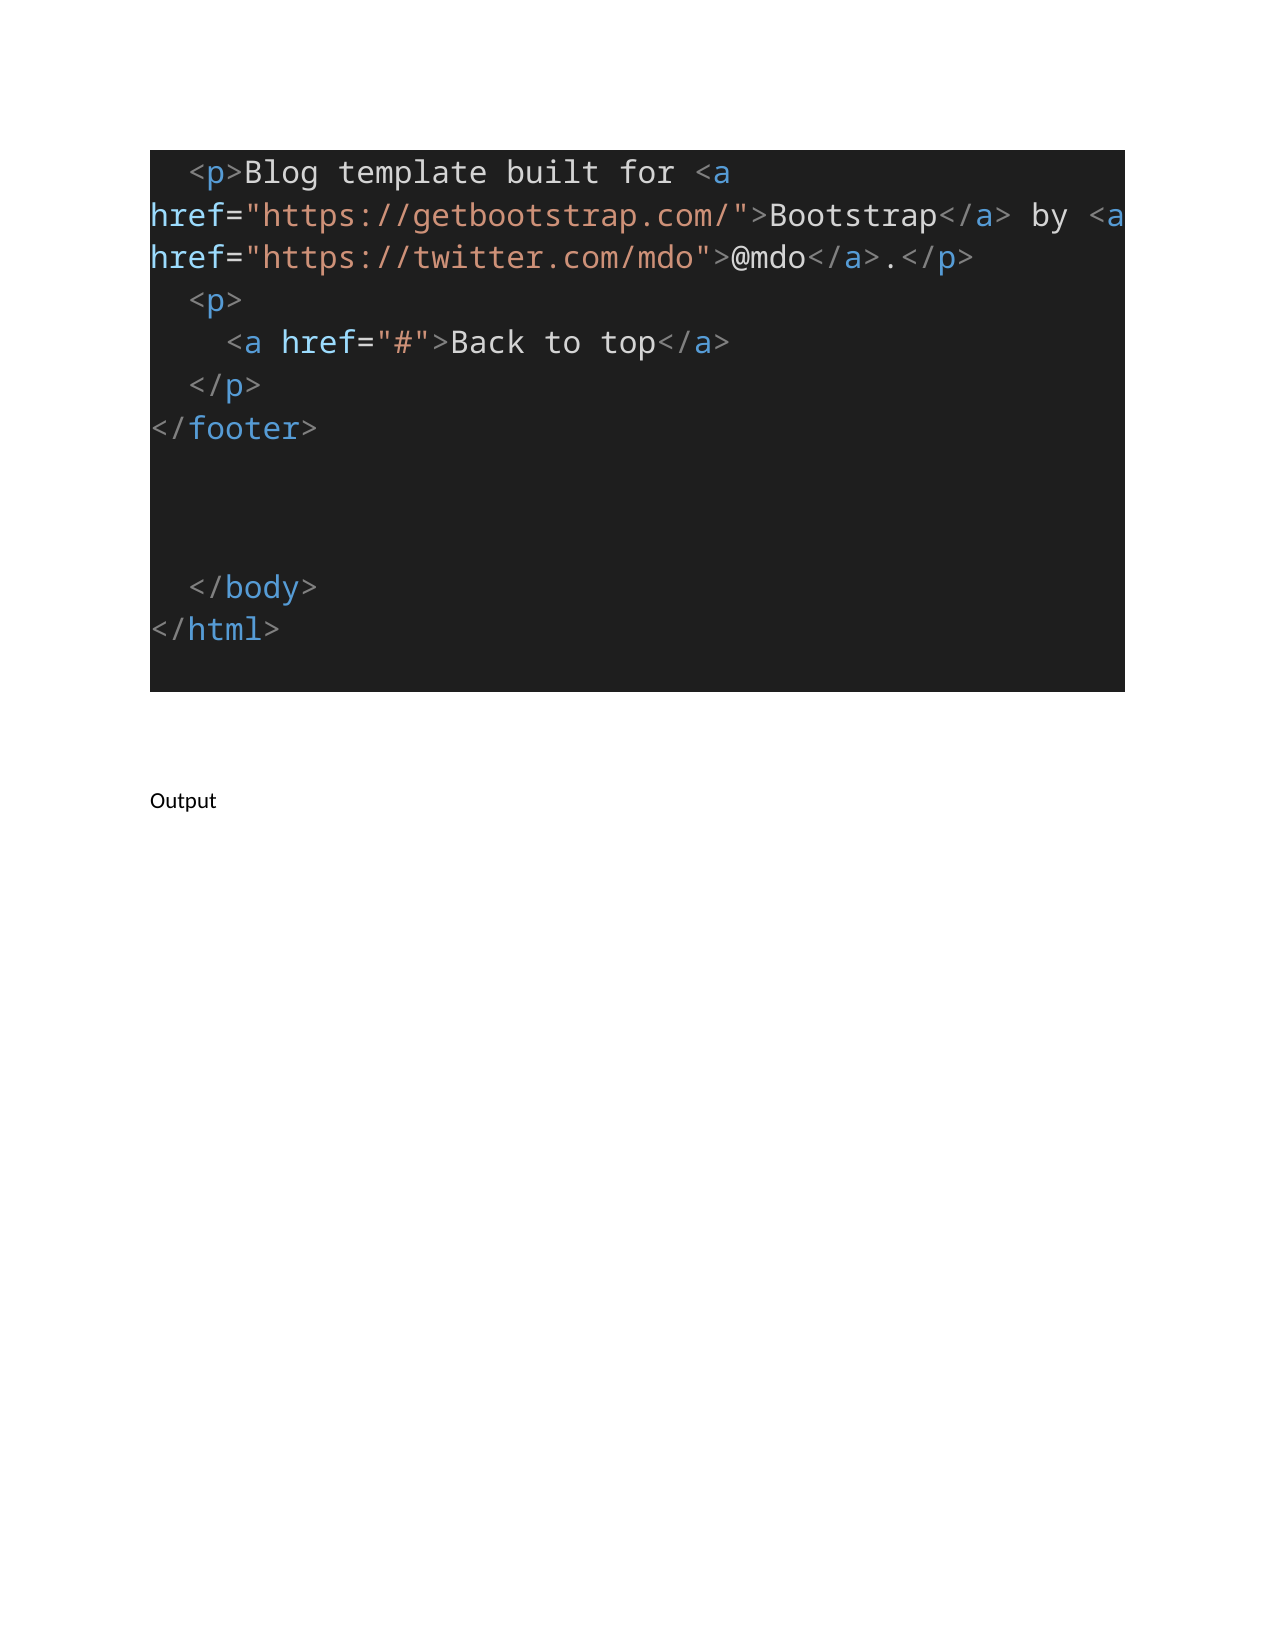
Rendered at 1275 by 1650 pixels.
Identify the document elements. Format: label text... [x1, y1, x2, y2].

text </html> [150, 607, 1125, 650]
text <a href="#">Back to top</a> [150, 320, 1125, 363]
text <p>Blog template built for <a href="https://getbootstrap.com/">Bootstrap</a> by <a href="https://twitter.com/mdo">@mdo</a>.</p> [150, 150, 1125, 278]
text <p> [150, 278, 1125, 320]
text Output [150, 786, 1125, 814]
text </body> [150, 565, 1125, 607]
text </footer> [150, 406, 1125, 448]
text </p> [150, 363, 1125, 406]
